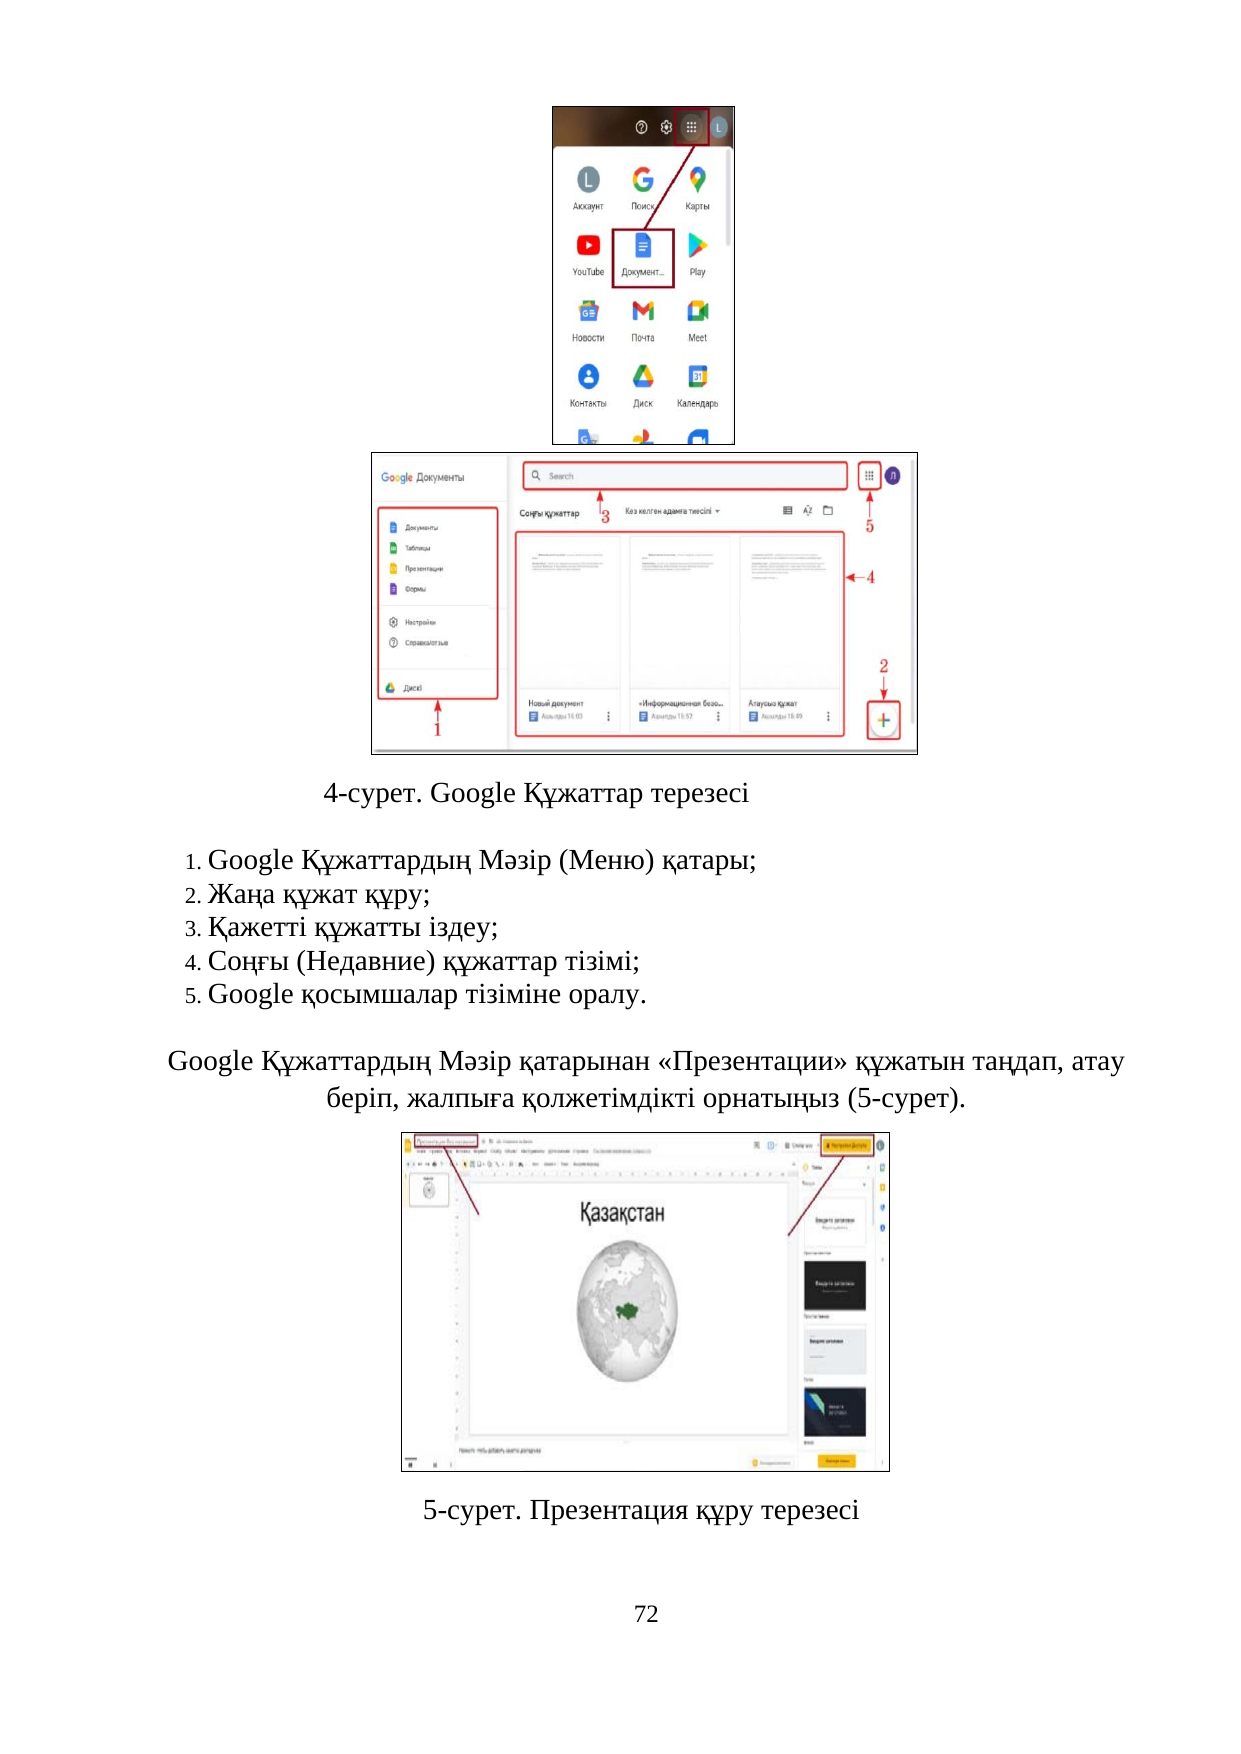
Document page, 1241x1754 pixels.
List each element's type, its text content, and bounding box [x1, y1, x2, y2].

text 4-сурет. Google Құжаттар терезесі [323, 775, 1157, 809]
list Google Құжаттардың Мәзір (Меню) қатары; [184, 842, 1157, 876]
text 5-сурет. Презентация құру терезесі [148, 1492, 1134, 1526]
text Google Құжаттардың Мәзір қатарынан «Презентации» құжатын таңдап, атау беріп, жалпыға қолжетімдікті орнатыңыз (5-сурет). [135, 1043, 1157, 1113]
list Қажетті құжатты іздеу; [184, 909, 1157, 943]
list Соңғы (Недавние) құжаттар тізімі; [184, 943, 1157, 976]
picture [402, 1133, 889, 1471]
picture [553, 107, 734, 444]
picture [372, 453, 917, 753]
list Google қосымшалар тізіміне оралу. [184, 976, 1157, 1010]
list Жаңа құжат құру; [184, 876, 1157, 909]
